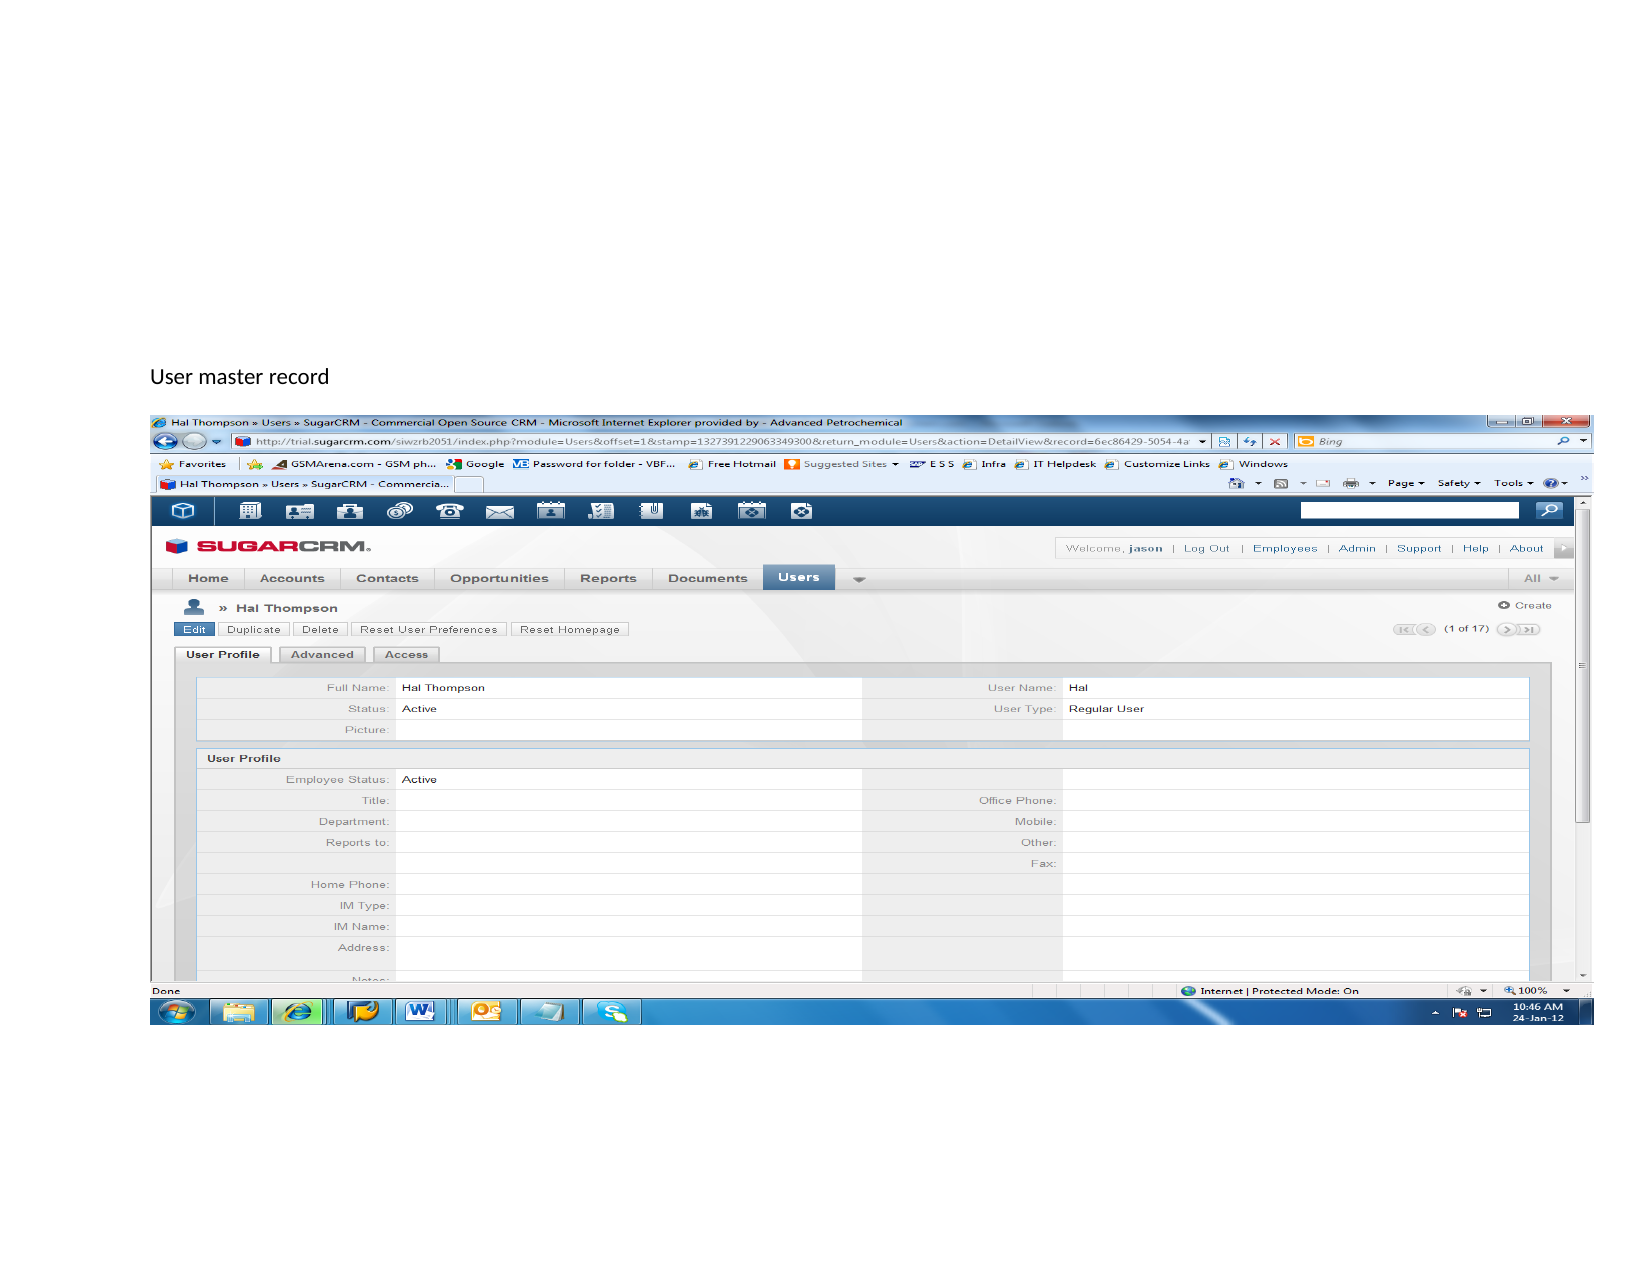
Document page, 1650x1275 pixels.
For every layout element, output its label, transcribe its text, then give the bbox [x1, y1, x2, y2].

picture [150, 415, 1594, 1025]
text User master record [150, 362, 1500, 390]
